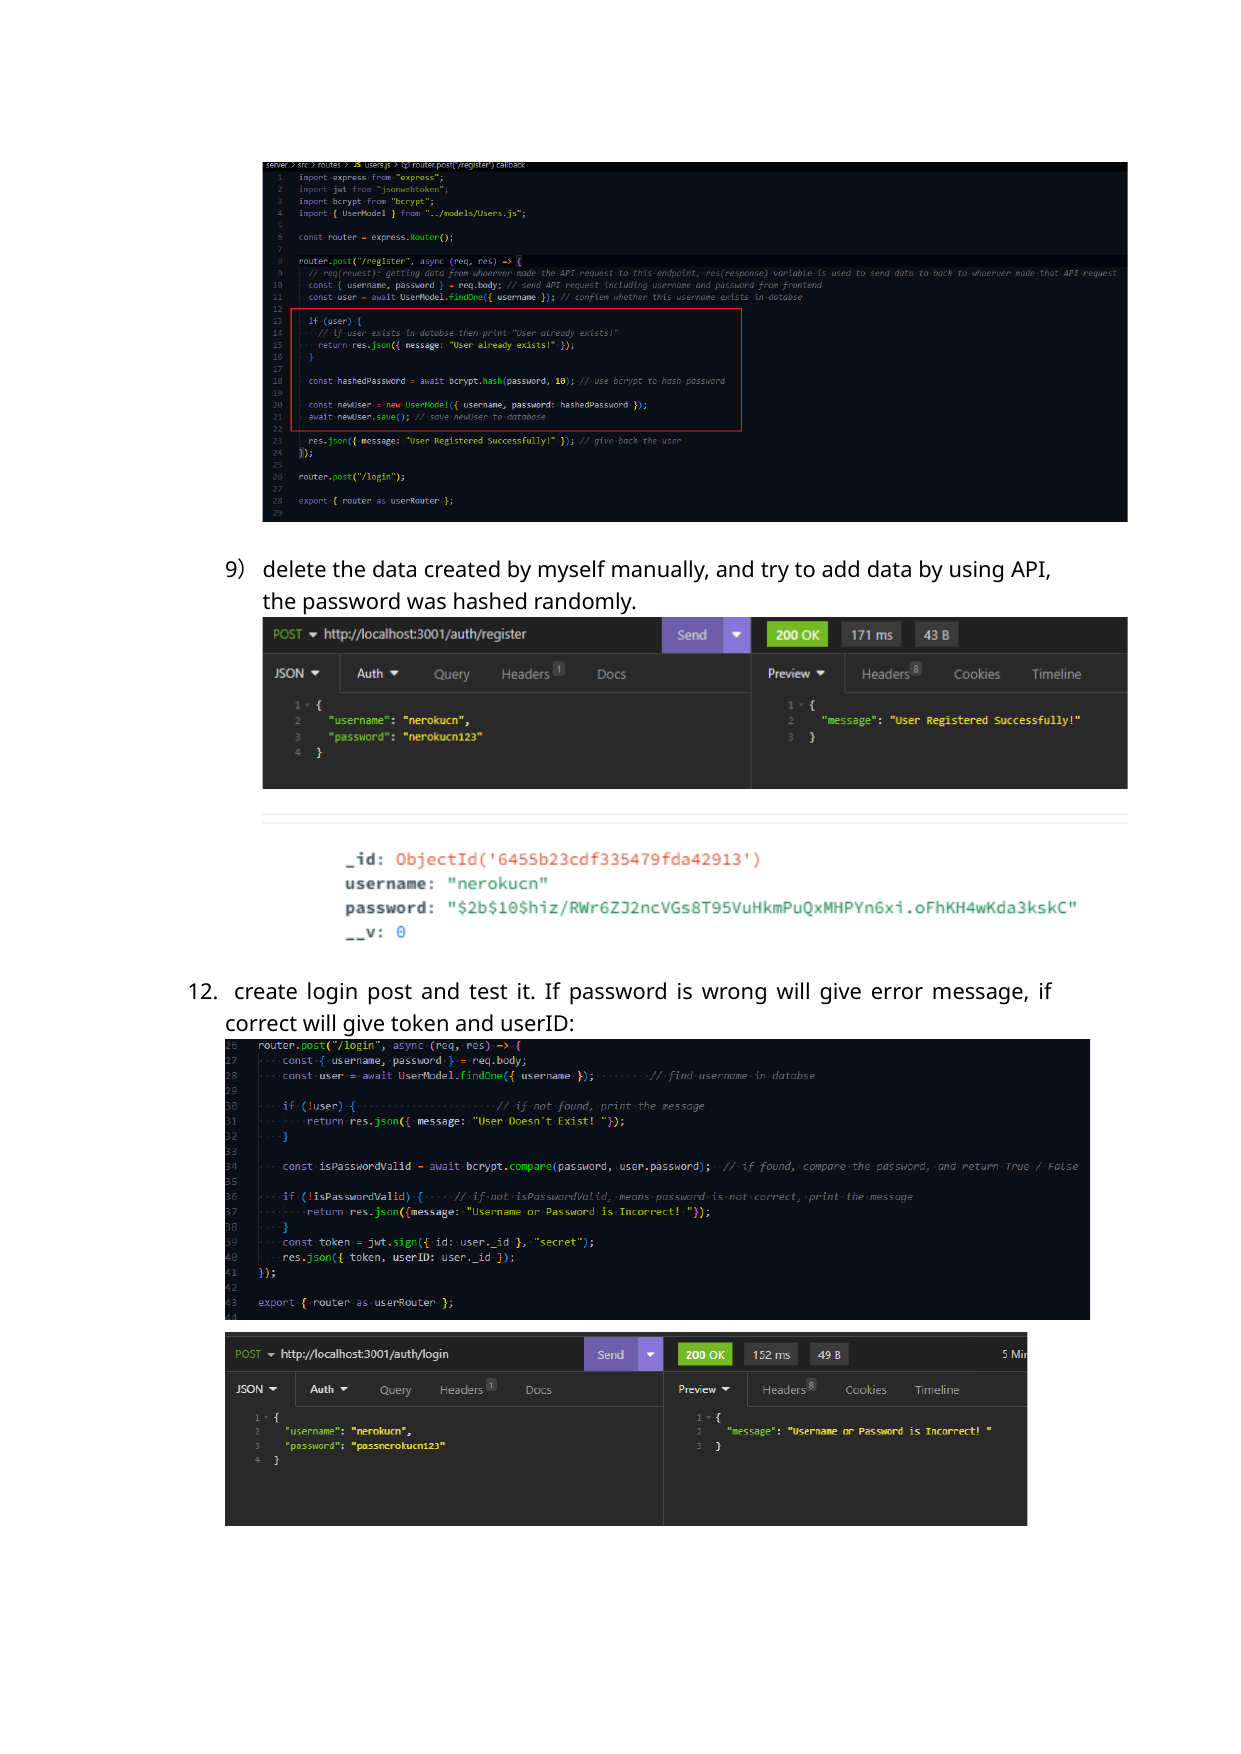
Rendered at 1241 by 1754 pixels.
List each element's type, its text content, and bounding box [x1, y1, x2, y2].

picture [225, 1039, 1091, 1320]
picture [262, 617, 1128, 789]
picture [262, 812, 1128, 966]
list create login post and test it. If password is wrong will give error message, if correct will give token and userID: [187, 974, 1053, 1039]
picture [262, 162, 1128, 522]
list delete the data created by myself manually, and try to add data by using API, the password was hashed randomly. [225, 552, 1053, 617]
picture [225, 1332, 1028, 1526]
